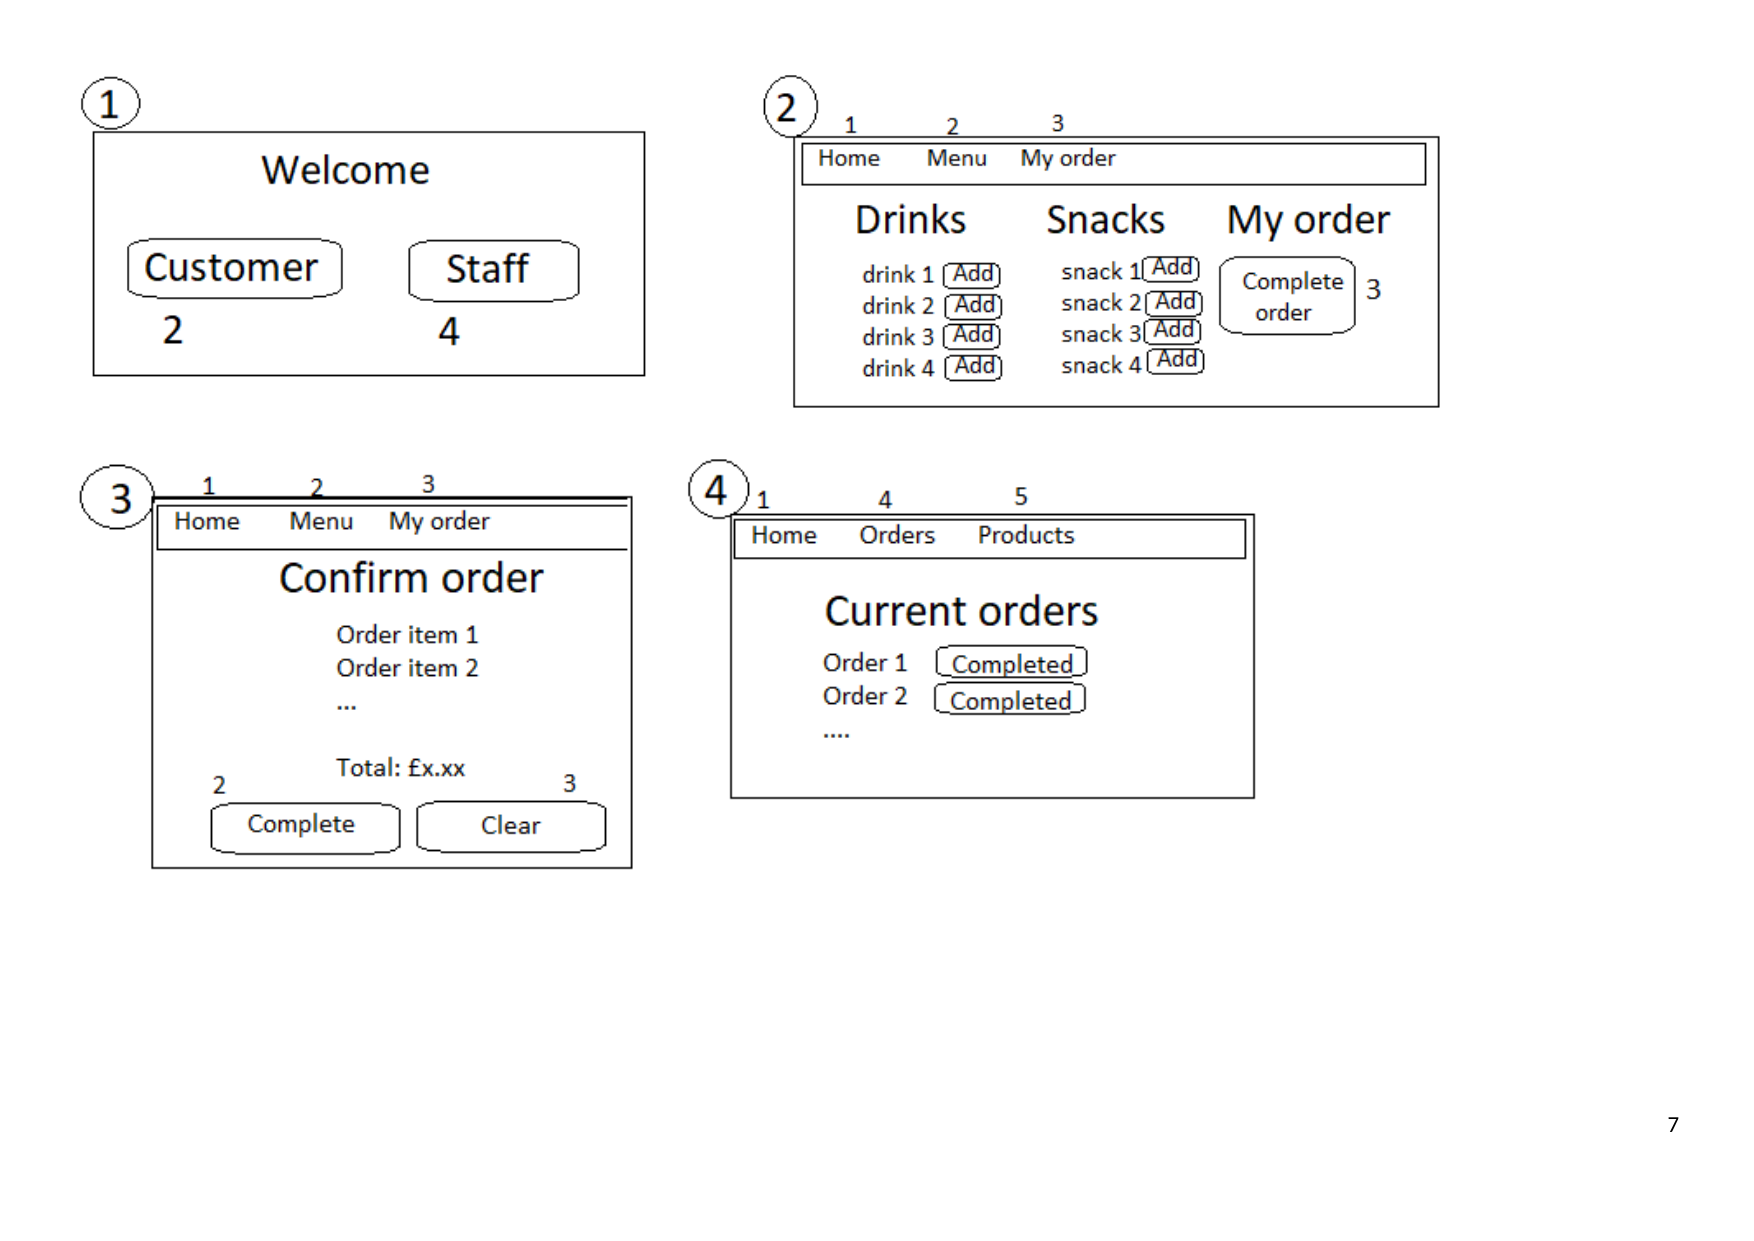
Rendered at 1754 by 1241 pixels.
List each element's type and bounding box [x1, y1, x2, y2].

picture [75, 445, 1271, 885]
picture [75, 75, 1453, 426]
